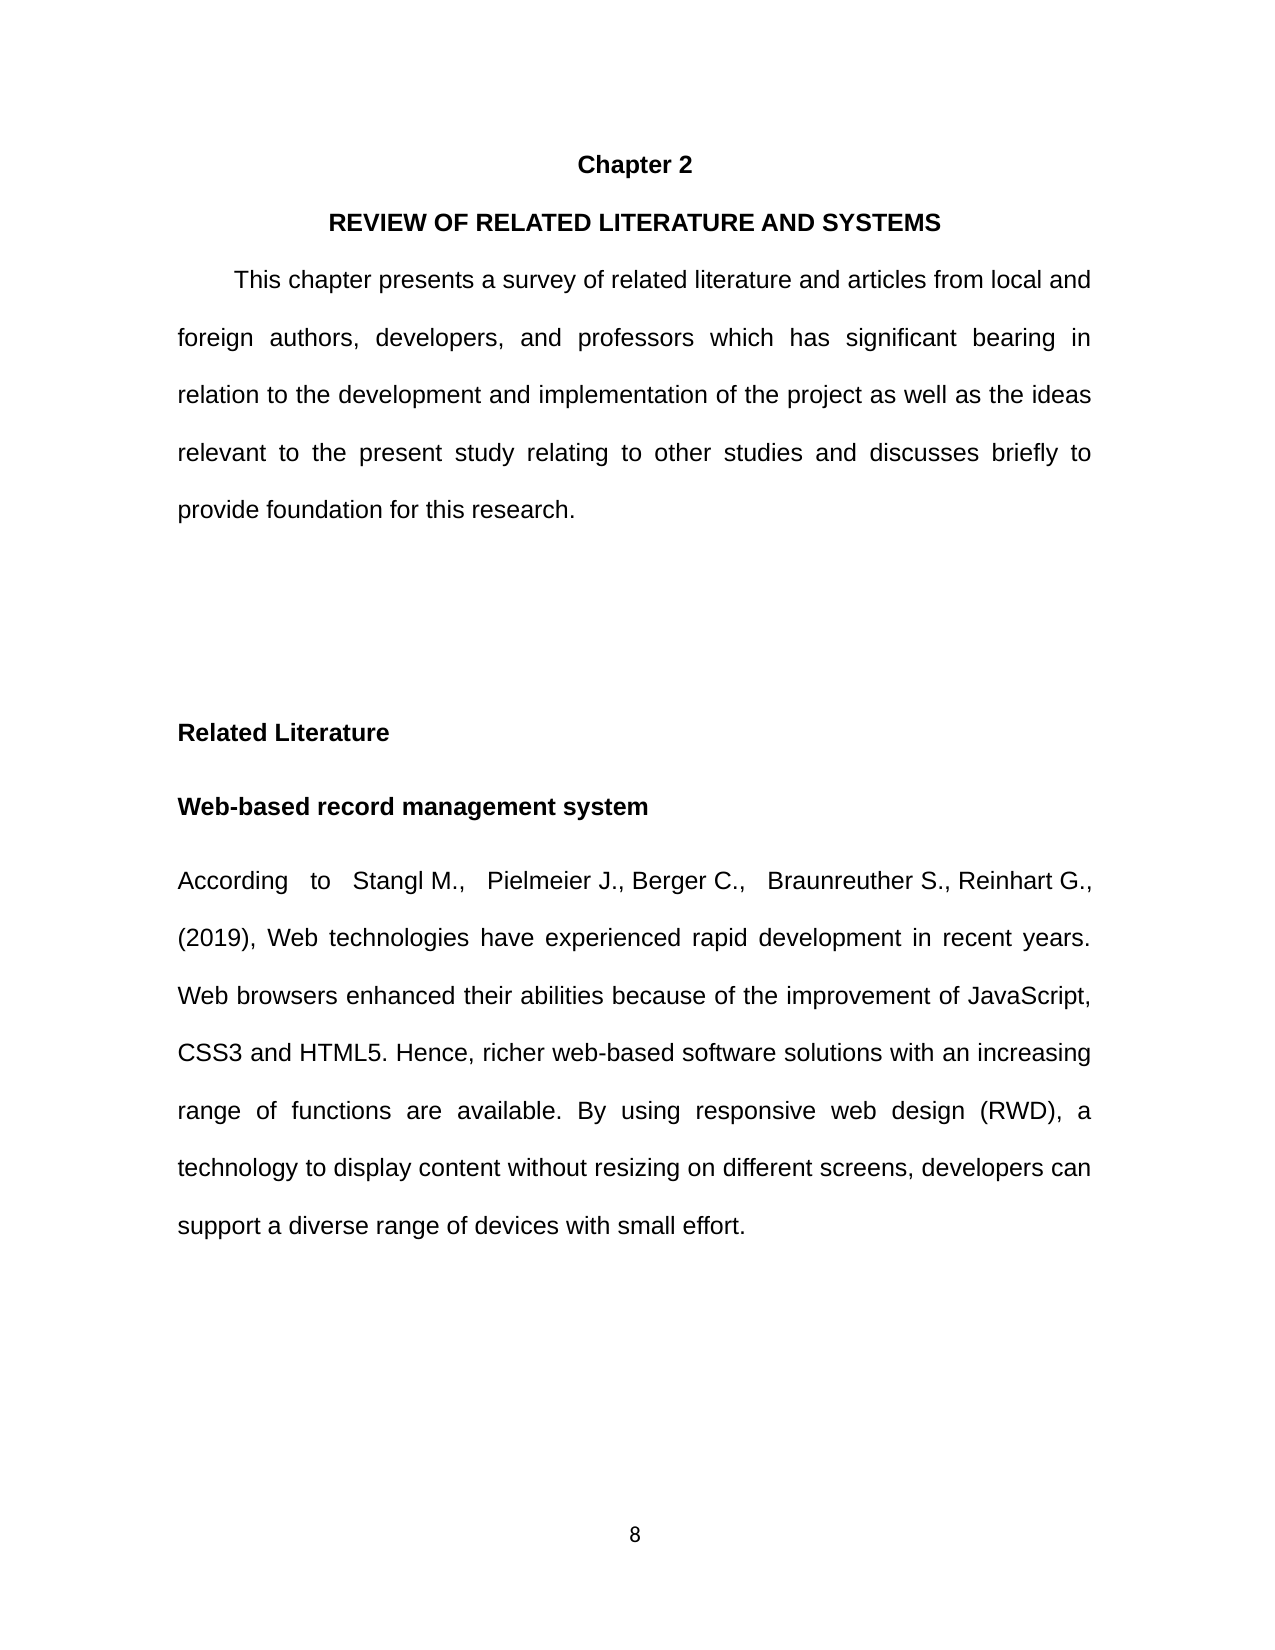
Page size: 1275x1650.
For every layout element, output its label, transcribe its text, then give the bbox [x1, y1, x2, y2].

text REVIEW OF RELATED LITERATURE AND SYSTEMS [177, 207, 1093, 236]
text Related Literature [177, 717, 1093, 746]
text This chapter presents a survey of related literature and articles from local and foreign authors, developers, and professors which has significant bearing in relation to the development and implementation of the project as well as the ideas relevant to the present study relating to other studies and discusses briefly to provide foundation for this research. [177, 265, 1093, 524]
text Chapter 2 [177, 150, 1093, 179]
text Web-based record management system [177, 792, 1093, 820]
text According to Stangl M., Pielmeier J., Berger C., Braunreuther S., Reinhart G., (2019), Web technologies have experienced rapid development in recent years. Web browsers enhanced their abilities because of the improvement of JavaScript, CSS3 and HTML5. Hence, richer web-based software solutions with an increasing range of functions are available. By using responsive web design (RWD), a technology to display content without resizing on different screens, developers can support a diverse range of devices with small effort. [177, 866, 1093, 1239]
